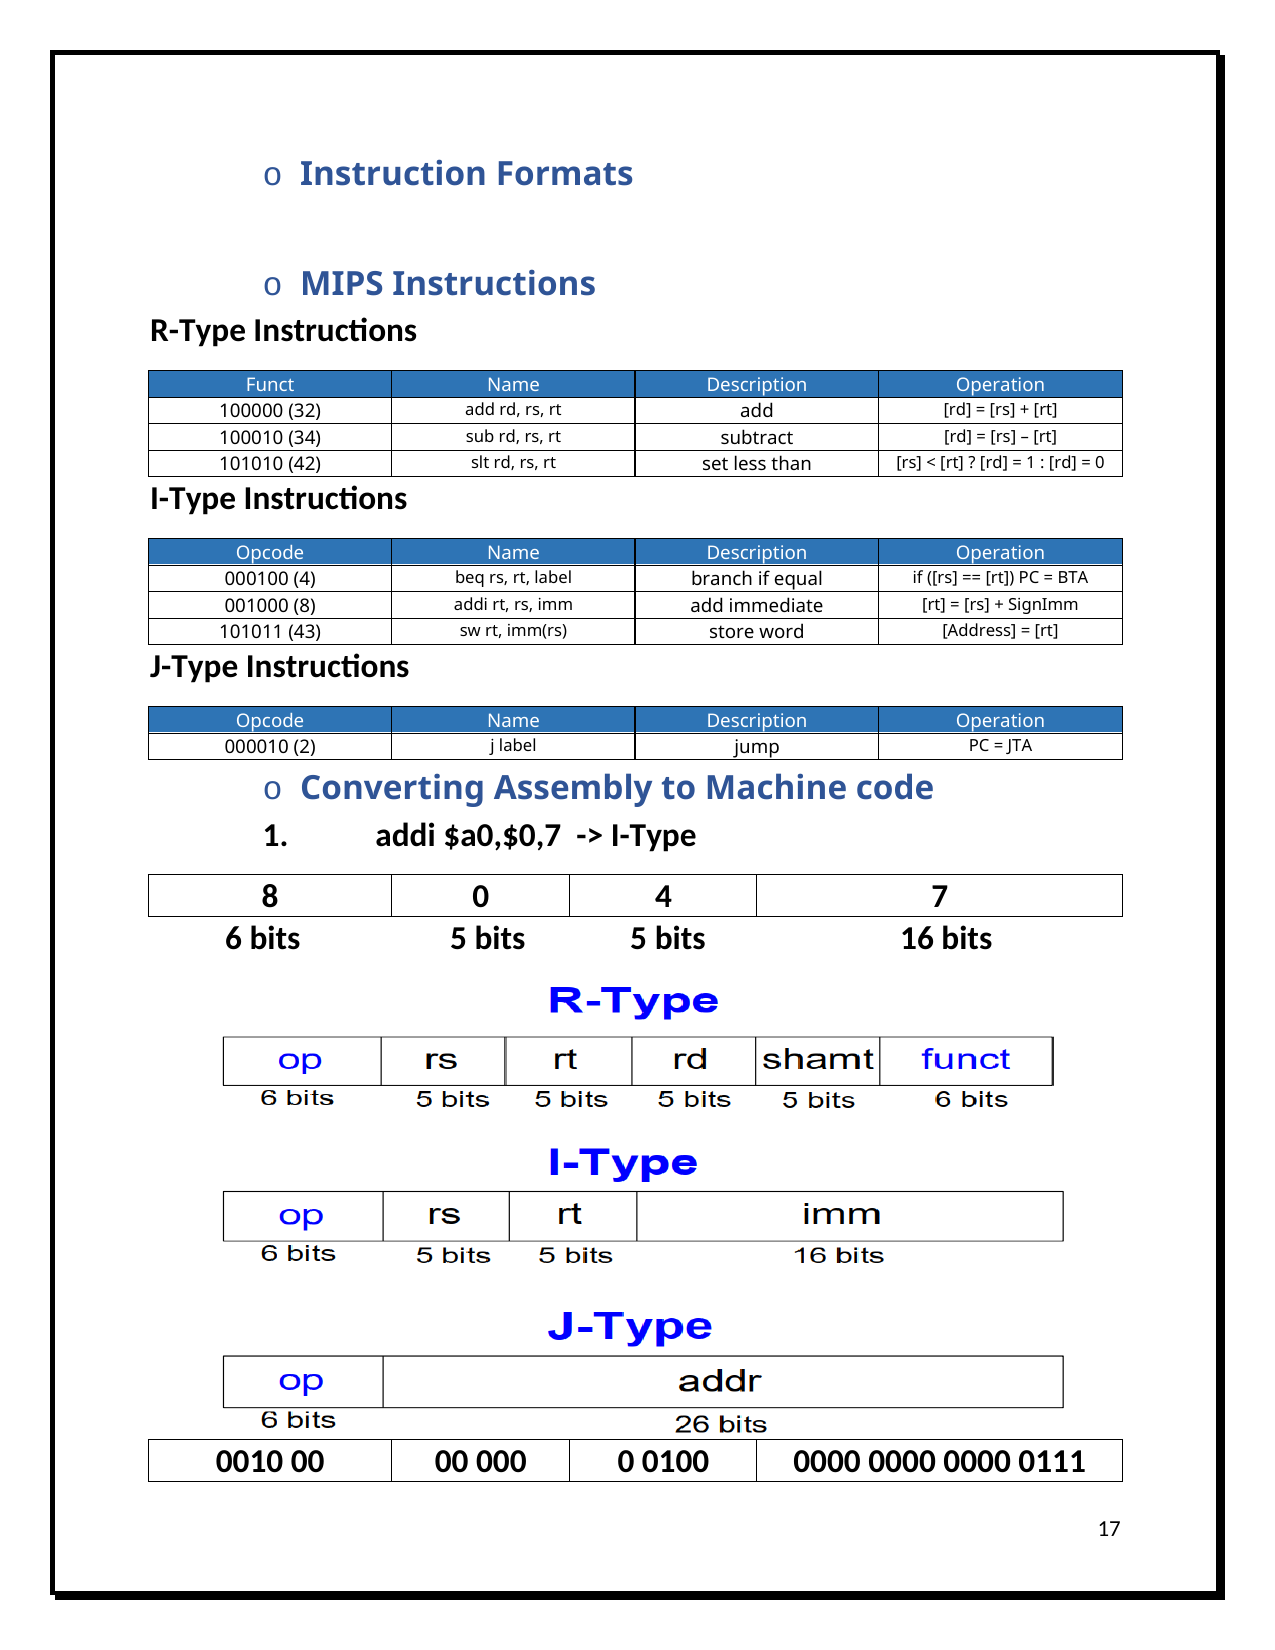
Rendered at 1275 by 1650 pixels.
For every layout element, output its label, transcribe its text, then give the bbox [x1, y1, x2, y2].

table_header 00 000 [392, 1440, 569, 1481]
text MIPS Instructions [262, 260, 1120, 306]
table_cell [rs] < [rt] ? [rd] = 1 : [rd] = 0 [879, 451, 1122, 476]
text 6 bits 5 bits 5 bits 16 bits [150, 917, 1120, 958]
text Instruction Formats [262, 150, 1120, 196]
table_header Name [392, 707, 634, 732]
table_cell PC = JTA [879, 734, 1122, 759]
table_header 8 [149, 875, 391, 916]
table_cell 000100 (4) [149, 566, 391, 591]
table_cell jump [636, 734, 878, 759]
table_header Description [636, 707, 878, 732]
table_header 7 [757, 875, 1122, 916]
table_cell subtract [636, 424, 878, 450]
table_cell j label [392, 734, 634, 759]
table_cell sw rt, imm(rs) [392, 619, 634, 644]
table_cell [rd] = [rs] + [rt] [879, 398, 1122, 423]
table_header Description [636, 371, 878, 397]
table_cell add immediate [636, 592, 878, 618]
table_cell add rd, rs, rt [392, 398, 634, 423]
table_cell [Address] = [rt] [879, 619, 1122, 644]
table_cell branch if equal [636, 566, 878, 591]
table_cell [rd] = [rs] – [rt] [879, 424, 1122, 450]
table_cell slt rd, rs, rt [392, 451, 634, 476]
table_cell 101010 (42) [149, 451, 391, 476]
table_cell addi rt, rs, imm [392, 592, 634, 618]
table_header Operation [879, 539, 1122, 564]
table_header Funct [149, 371, 391, 397]
table_header 0 0100 [570, 1440, 756, 1481]
table_header 0 [392, 875, 569, 916]
table_header Name [392, 539, 634, 564]
table_cell beq rs, rt, label [392, 566, 634, 591]
table_cell if ([rs] == [rt]) PC = BTA [879, 566, 1122, 591]
picture [136, 975, 1112, 1439]
table_header Operation [879, 707, 1122, 732]
text I-Type Instructions [150, 477, 1120, 518]
table_header Operation [879, 371, 1122, 397]
table_cell 000010 (2) [149, 734, 391, 759]
table_header 0000 0000 0000 0111 [757, 1440, 1122, 1481]
table_cell add [636, 398, 878, 423]
table_header Opcode [149, 539, 391, 564]
table_cell 100000 (32) [149, 398, 391, 423]
text J-Type Instructions [150, 645, 1120, 686]
table_cell store word [636, 619, 878, 644]
text R-Type Instructions [150, 309, 1120, 350]
table_cell 100010 (34) [149, 424, 391, 450]
table_header Description [636, 539, 878, 564]
table_cell 101011 (43) [149, 619, 391, 644]
table_cell sub rd, rs, rt [392, 424, 634, 450]
table_header Opcode [149, 707, 391, 732]
text Converting Assembly to Machine code [262, 764, 1120, 810]
table_header 0010 00 [149, 1440, 391, 1481]
table_cell set less than [636, 451, 878, 476]
table_header 4 [570, 875, 756, 916]
list addi $a0,$0,7 -> I-Type [262, 813, 1120, 854]
table_cell 001000 (8) [149, 592, 391, 618]
table_cell [rt] = [rs] + SignImm [879, 592, 1122, 618]
table_header Name [392, 371, 634, 397]
